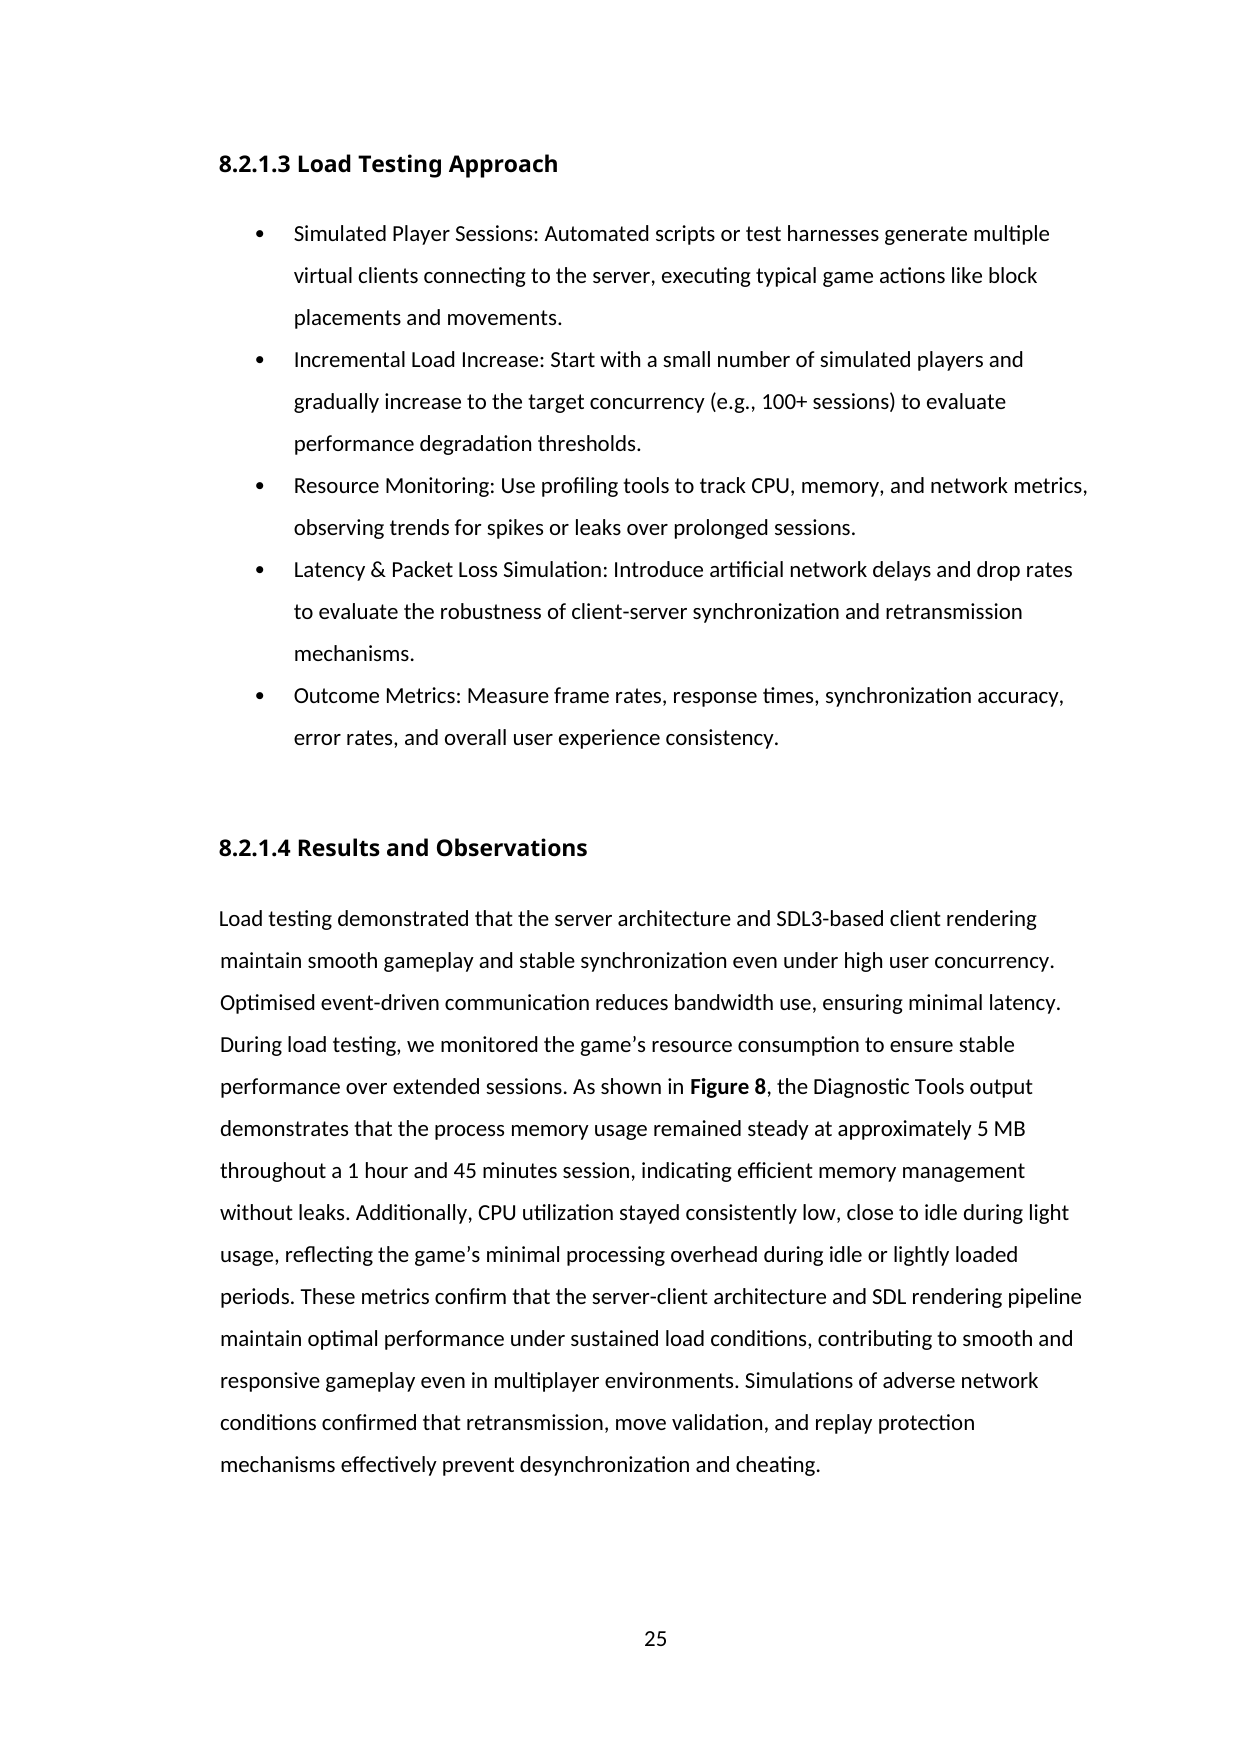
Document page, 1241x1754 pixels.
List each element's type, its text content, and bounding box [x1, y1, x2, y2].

list Resource Monitoring: Use profiling tools to track CPU, memory, and network metrics, observing trends for spikes or leaks over prolonged sessions. [256, 471, 1092, 541]
text Load testing demonstrated that the server architecture and SDL3-based client rendering maintain smooth gameplay and stable synchronization even under high user concurrency. Optimised event-driven communication reduces bandwidth use, ensuring minimal latency. During load testing, we monitored the game’s resource consumption to ensure stable performance over extended sessions. As shown in Figure 8, the Diagnostic Tools output demonstrates that the process memory usage remained steady at approximately 5 MB throughout a 1 hour and 45 minutes session, indicating efficient memory management without leaks. Additionally, CPU utilization stayed consistently low, close to idle during light usage, reflecting the game’s minimal processing overhead during idle or lightly loaded periods. These metrics confirm that the server-client architecture and SDL rendering pipeline maintain optimal performance under sustained load conditions, contributing to smooth and responsive gameplay even in multiplayer environments. Simulations of adverse network conditions confirmed that retransmission, move validation, and replay protection mechanisms effectively prevent desynchronization and cheating. [218, 904, 1092, 1478]
list Incremental Load Increase: Start with a small number of simulated players and gradually increase to the target concurrency (e.g., 100+ sessions) to evaluate performance degradation thresholds. [256, 346, 1092, 457]
list Simulated Player Sessions: Automated scripts or test harnesses generate multiple virtual clients connecting to the server, executing typical game actions like block placements and movements. [256, 219, 1092, 332]
subtitle Results and Observations [218, 832, 1092, 863]
subtitle Load Testing Approach [218, 148, 1092, 179]
list Outcome Metrics: Measure frame rates, response times, synchronization accuracy, error rates, and overall user experience consistency. [256, 681, 1092, 751]
list Latency & Packet Loss Simulation: Introduce artificial network delays and drop rates to evaluate the robustness of client-server synchronization and retransmission mechanisms. [256, 555, 1092, 667]
